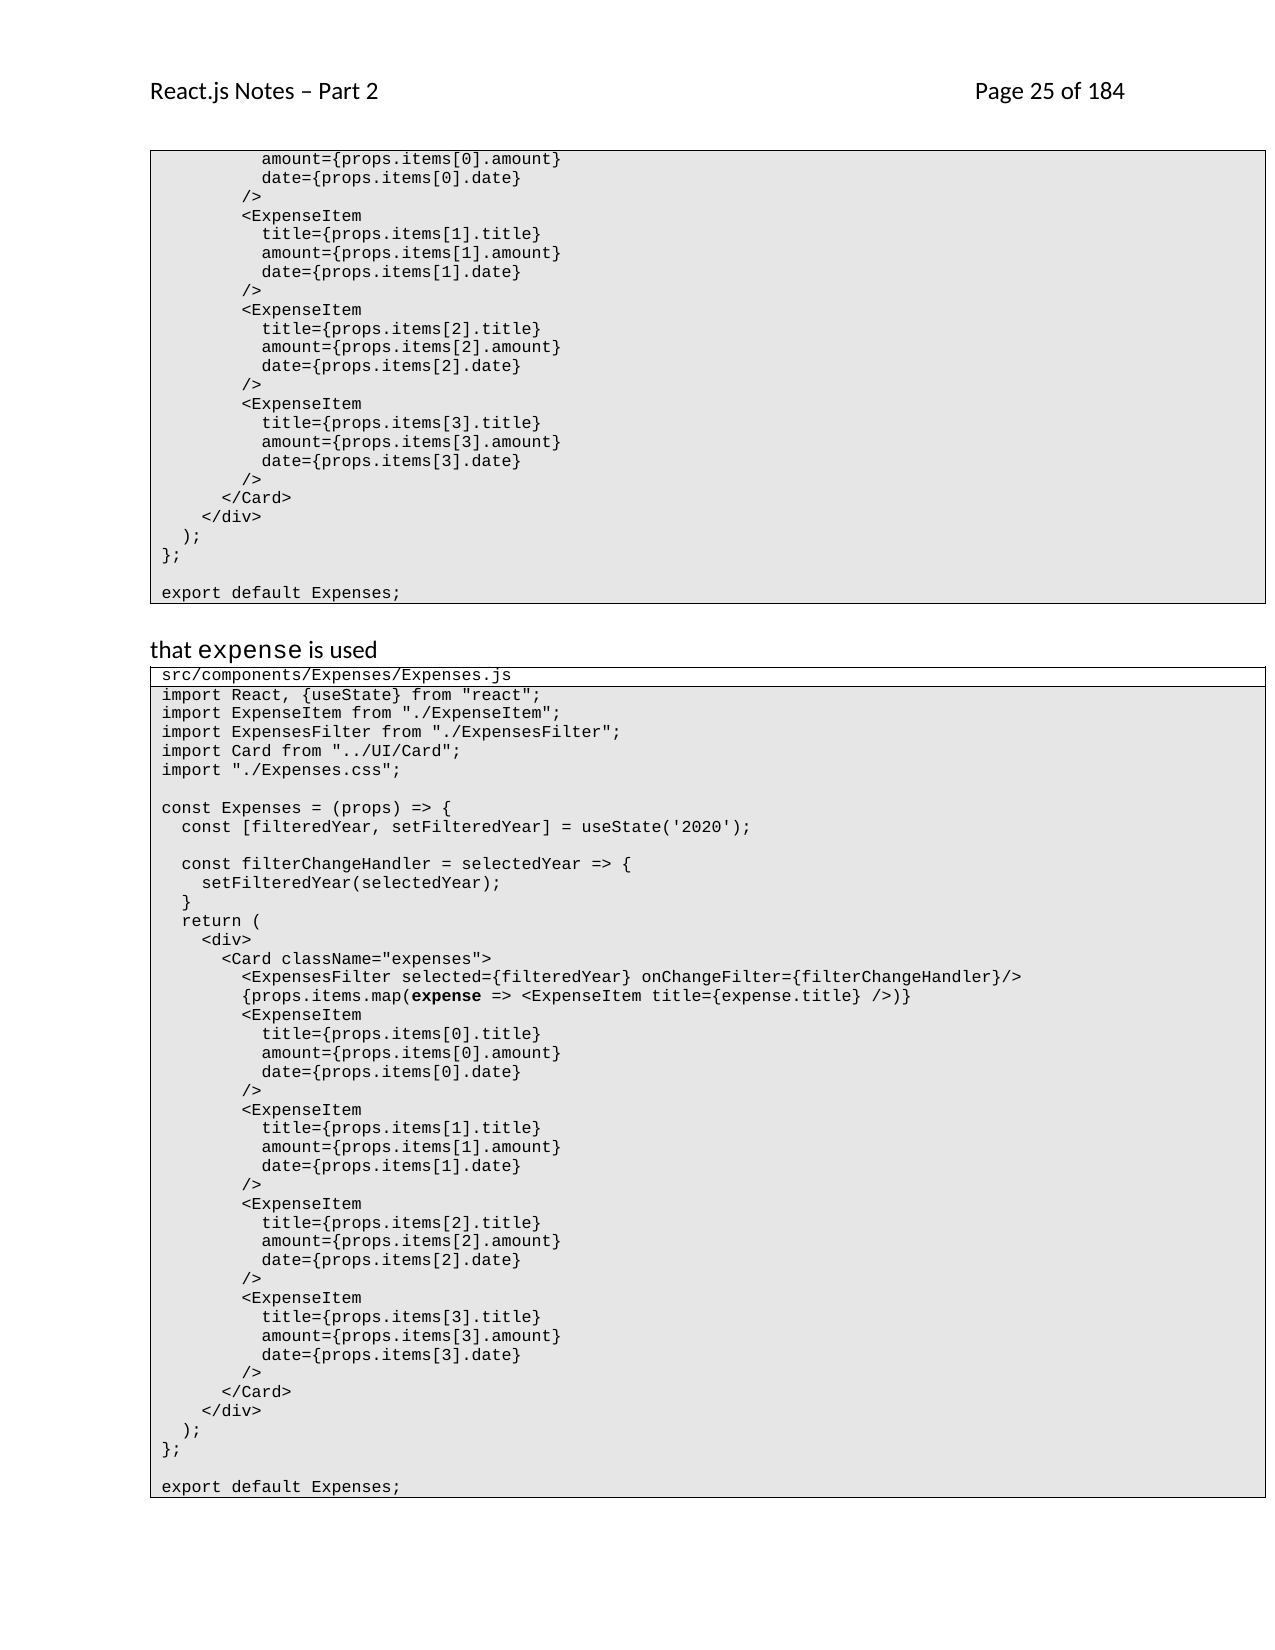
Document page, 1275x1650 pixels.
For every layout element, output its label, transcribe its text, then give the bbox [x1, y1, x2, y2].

table_header src/components/Expenses/Expenses.js [151, 668, 1265, 686]
text that expense is used [150, 634, 1125, 666]
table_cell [151, 687, 1265, 1497]
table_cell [151, 151, 1265, 603]
